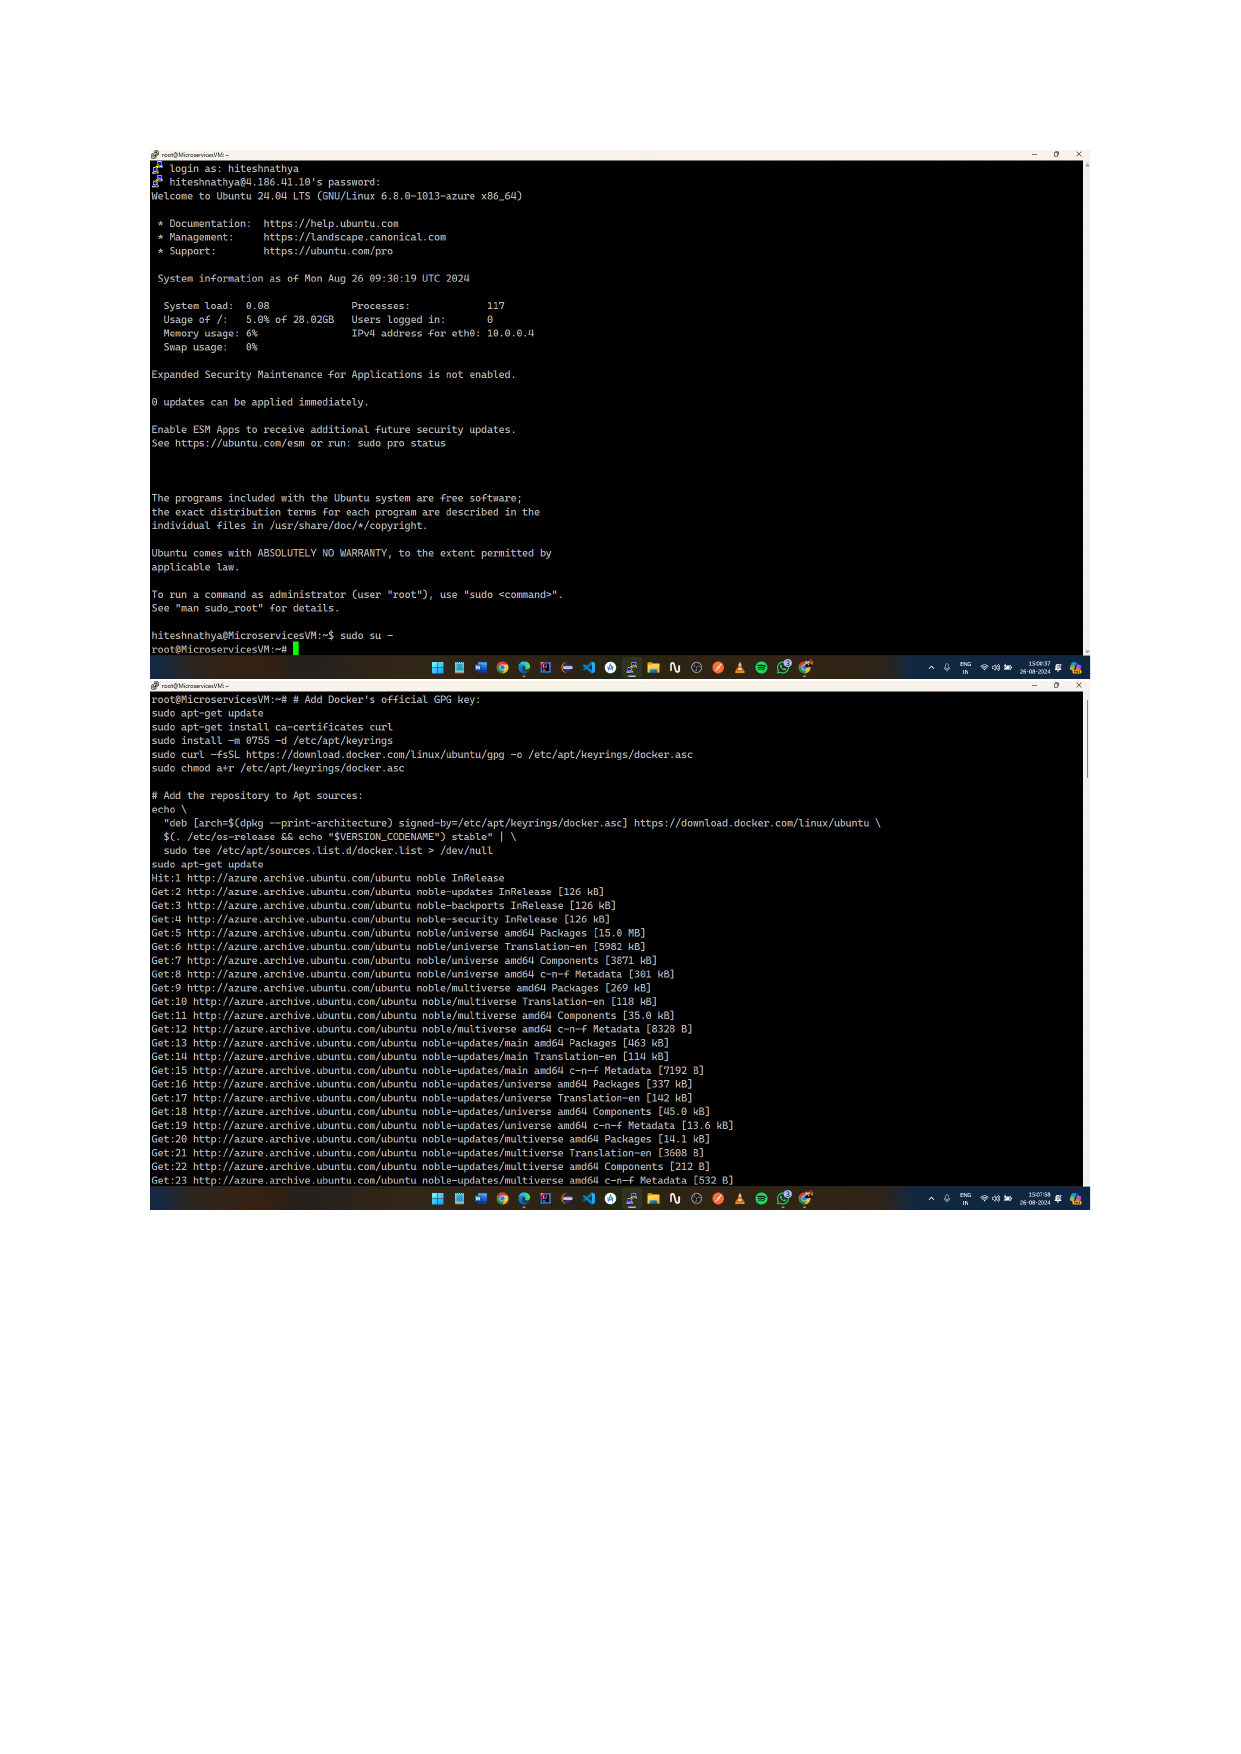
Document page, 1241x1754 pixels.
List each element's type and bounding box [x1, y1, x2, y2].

picture [150, 150, 1091, 679]
picture [150, 681, 1091, 1210]
